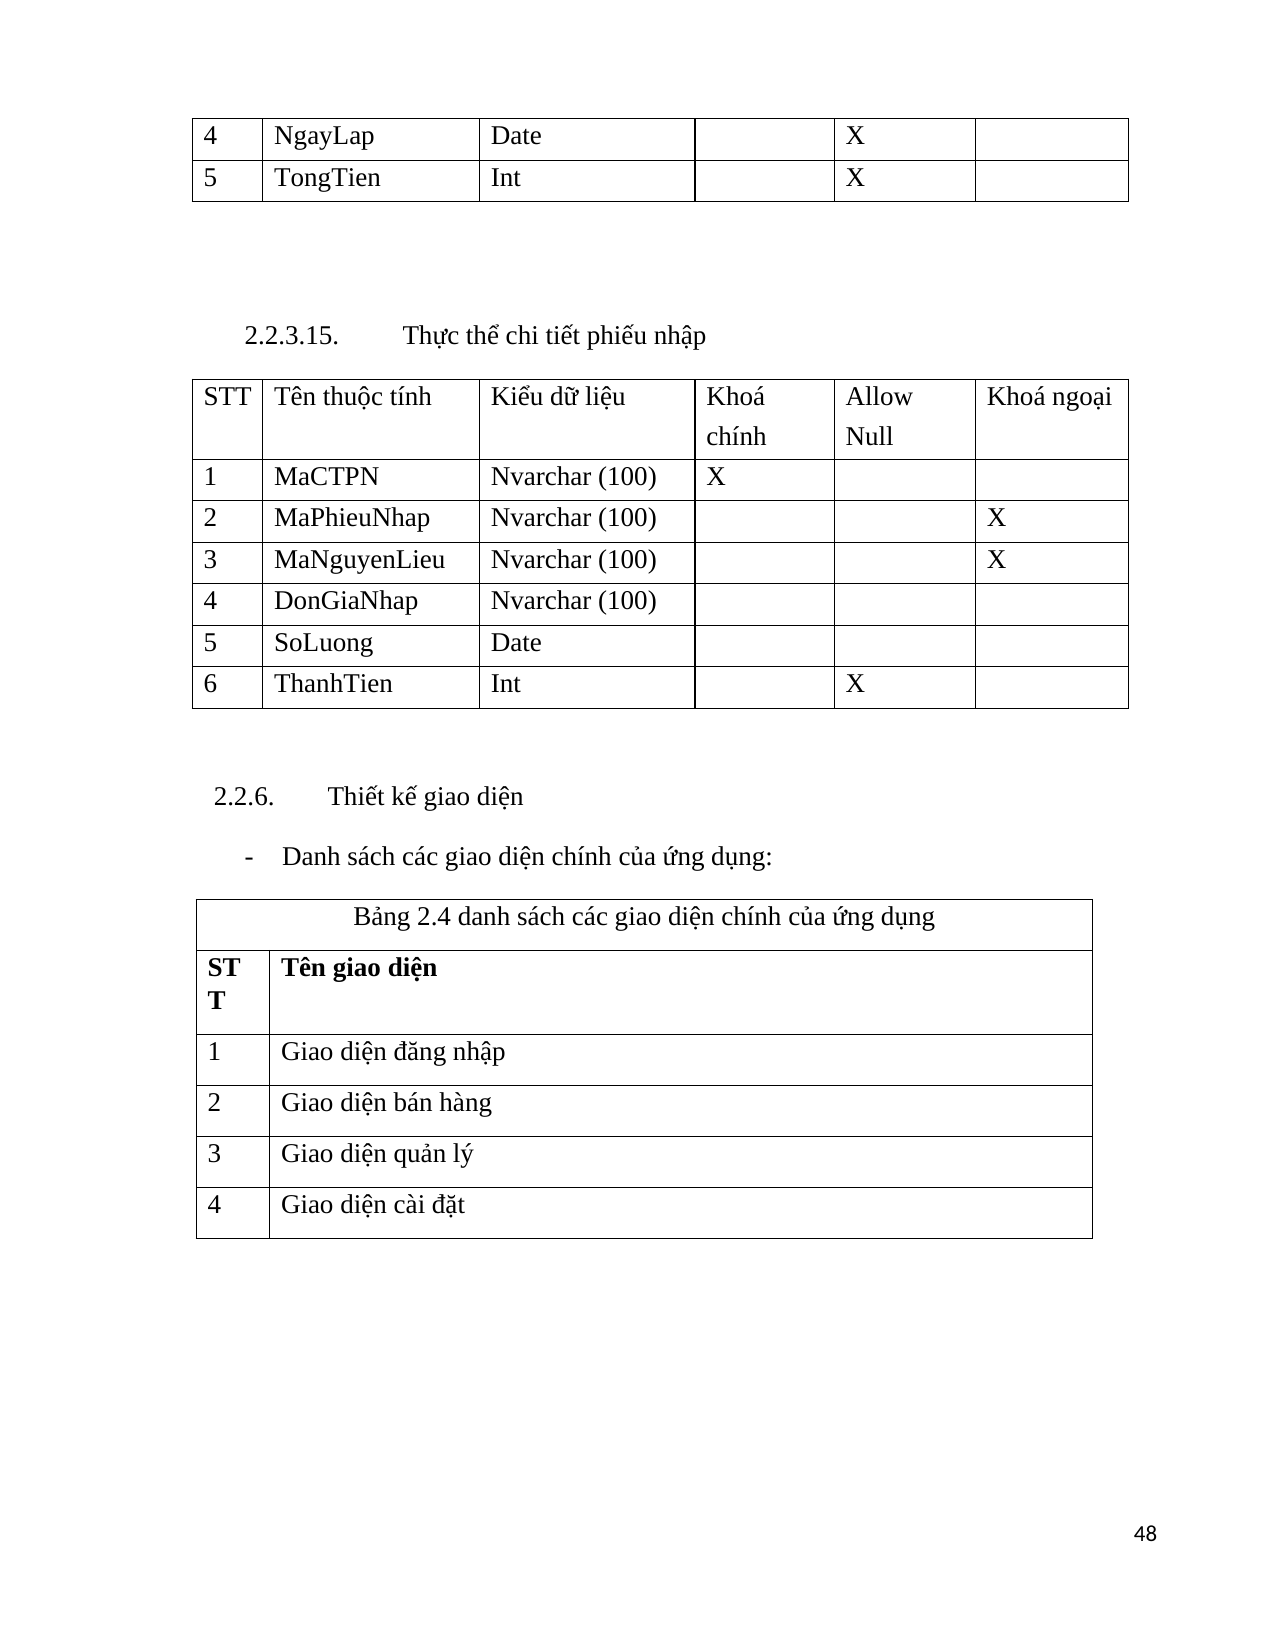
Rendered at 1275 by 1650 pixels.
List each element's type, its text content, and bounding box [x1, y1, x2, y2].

table_header Bảng 2.4 danh sách các giao diện chính của ứng dụng [197, 900, 1092, 950]
table_cell 4 [193, 119, 262, 159]
table_cell X [696, 460, 834, 500]
table_cell X [835, 119, 975, 159]
list Thiết kế giao diện [213, 780, 1157, 812]
table_cell TongTien [263, 161, 479, 201]
table_cell [696, 626, 834, 666]
table_header Kiểu dữ liệu [480, 380, 694, 459]
table_cell Giao diện đăng nhập [270, 1035, 1092, 1085]
table_cell [835, 626, 975, 666]
table_cell X [835, 161, 975, 201]
table_cell [835, 460, 975, 500]
table_cell X [976, 501, 1128, 542]
table_header STT [193, 380, 262, 459]
table_cell SoLuong [263, 626, 479, 666]
table_cell DonGiaNhap [263, 584, 479, 625]
table_cell Date [480, 119, 694, 159]
table_cell [976, 119, 1128, 159]
table_cell [696, 501, 834, 542]
table_cell [835, 501, 975, 542]
table_cell Nvarchar (100) [480, 543, 694, 583]
table_cell NgayLap [263, 119, 479, 159]
table_cell 1 [193, 460, 262, 500]
table_header Tên thuộc tính [263, 380, 479, 459]
table_cell [696, 119, 834, 159]
table_header Allow Null [835, 380, 975, 459]
table_cell Giao diện quản lý [270, 1137, 1092, 1187]
table_cell MaNguyenLieu [263, 543, 479, 583]
table_cell [696, 667, 834, 708]
table_cell Nvarchar (100) [480, 460, 694, 500]
table_cell 1 [197, 1035, 269, 1085]
table_cell [976, 161, 1128, 201]
table_cell [835, 584, 975, 625]
text Danh sách các giao diện chính của ứng dụng: [244, 839, 1157, 871]
table_cell X [835, 667, 975, 708]
table_cell [835, 543, 975, 583]
table_cell 2 [193, 501, 262, 542]
table_cell 4 [193, 584, 262, 625]
table_cell [976, 626, 1128, 666]
table_cell [696, 161, 834, 201]
table_header Khoá ngoại [976, 380, 1128, 459]
table_cell 3 [193, 543, 262, 583]
table_cell Date [480, 626, 694, 666]
table_cell 3 [197, 1137, 269, 1187]
table_cell Int [480, 667, 694, 708]
table_cell [696, 584, 834, 625]
table_cell MaCTPN [263, 460, 479, 500]
table_cell [976, 667, 1128, 708]
table_cell MaPhieuNhap [263, 501, 479, 542]
table_cell 6 [193, 667, 262, 708]
table_cell 5 [193, 626, 262, 666]
table_cell Nvarchar (100) [480, 501, 694, 542]
table_cell Giao diện cài đặt [270, 1188, 1092, 1238]
list Thực thể chi tiết phiếu nhập [244, 319, 1157, 351]
table_cell [696, 543, 834, 583]
table_cell Nvarchar (100) [480, 584, 694, 625]
table_cell Giao diện bán hàng [270, 1086, 1092, 1136]
table_cell 2 [197, 1086, 269, 1136]
table_cell ThanhTien [263, 667, 479, 708]
table_cell [976, 460, 1128, 500]
table_cell [976, 584, 1128, 625]
table_cell X [976, 543, 1128, 583]
table_cell 4 [197, 1188, 269, 1238]
table_cell STT [197, 951, 269, 1034]
table_cell Tên giao diện [270, 951, 1092, 1034]
table_header Khoá chính [696, 380, 834, 459]
table_cell 5 [193, 161, 262, 201]
table_cell Int [480, 161, 694, 201]
